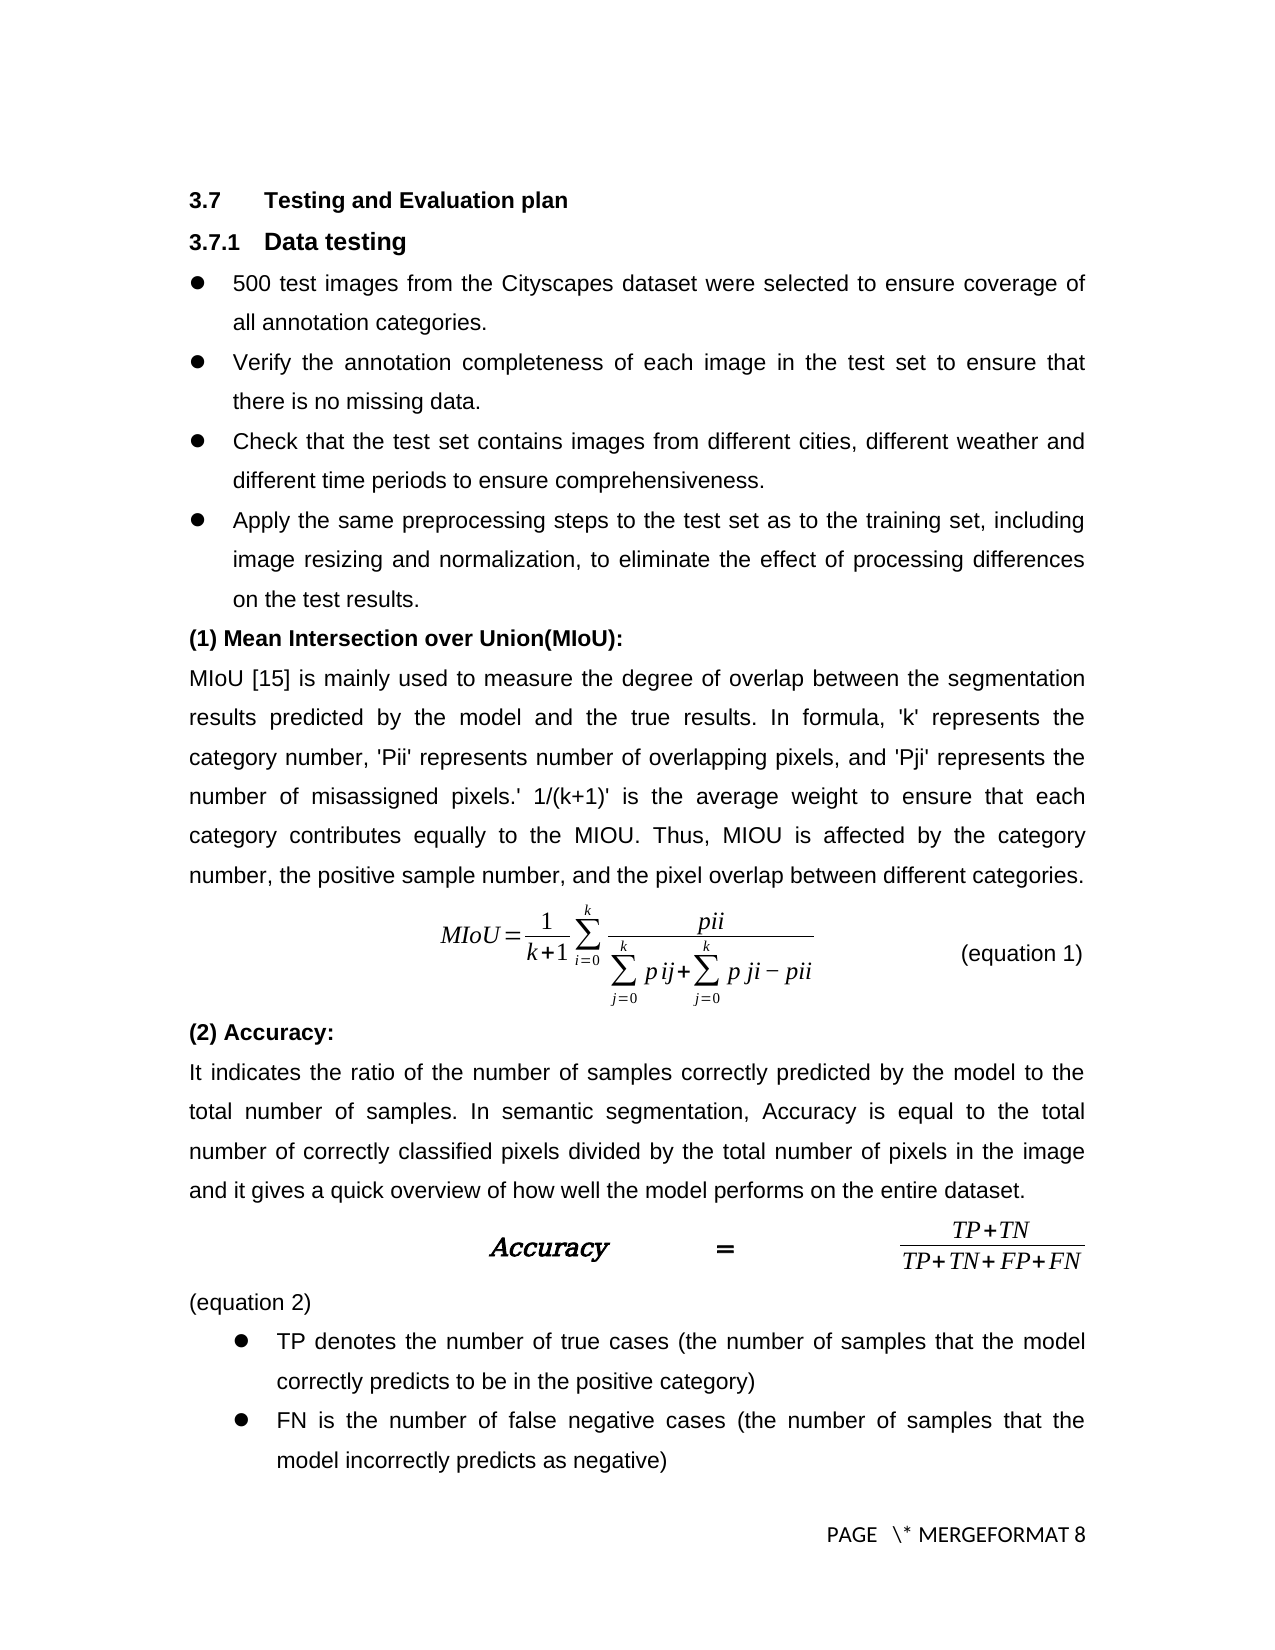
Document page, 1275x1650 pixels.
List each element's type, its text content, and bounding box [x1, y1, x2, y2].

list 500 test images from the Cityscapes dataset were selected to ensure coverage of all annotation categories. [189, 270, 1086, 336]
list Mean Intersection over Union(MIoU): [189, 625, 1086, 651]
text MIoU [15] is mainly used to measure the degree of overlap between the segmentation results predicted by the model and the true results. In formula, 'k' represents the category number, 'Pii' represents number of overlapping pixels, and 'Pji' represents the number of misassigned pixels.' 1/(k+1)' is the average weight to ensure that each category contributes equally to the MIOU. Thus, MIOU is affected by the category number, the positive sample number, and the pixel overlap between different categories. [189, 664, 1086, 888]
list Apply the same preprocessing steps to the test set as to the training set, including image resizing and normalization, to eliminate the effect of processing differences on the test results. [189, 507, 1086, 612]
text It indicates the ratio of the number of samples correctly predicted by the model to the total number of samples. In semantic segmentation, Accuracy is equal to the total number of correctly classified pixels divided by the total number of pixels in the image and it gives a quick overview of how well the model performs on the entire dataset. [189, 1059, 1086, 1204]
subtitle Testing and Evaluation plan [189, 187, 1086, 213]
list Check that the test set contains images from different cities, different weather and different time periods to ensure comprehensiveness. [189, 428, 1086, 493]
subtitle Data testing [189, 227, 1086, 255]
list Accuracy: [189, 1019, 1086, 1046]
list TP denotes the number of true cases (the number of samples that the model correctly predicts to be in the positive category) [233, 1328, 1086, 1394]
text (equation 1) [189, 901, 1086, 1005]
list Verify the annotation completeness of each image in the test set to ensure that there is no missing data. [189, 349, 1086, 414]
list FN is the number of false negative cases (the number of samples that the model incorrectly predicts as negative) [233, 1407, 1086, 1473]
text Accuracy = (equation 2) [189, 1217, 1086, 1315]
